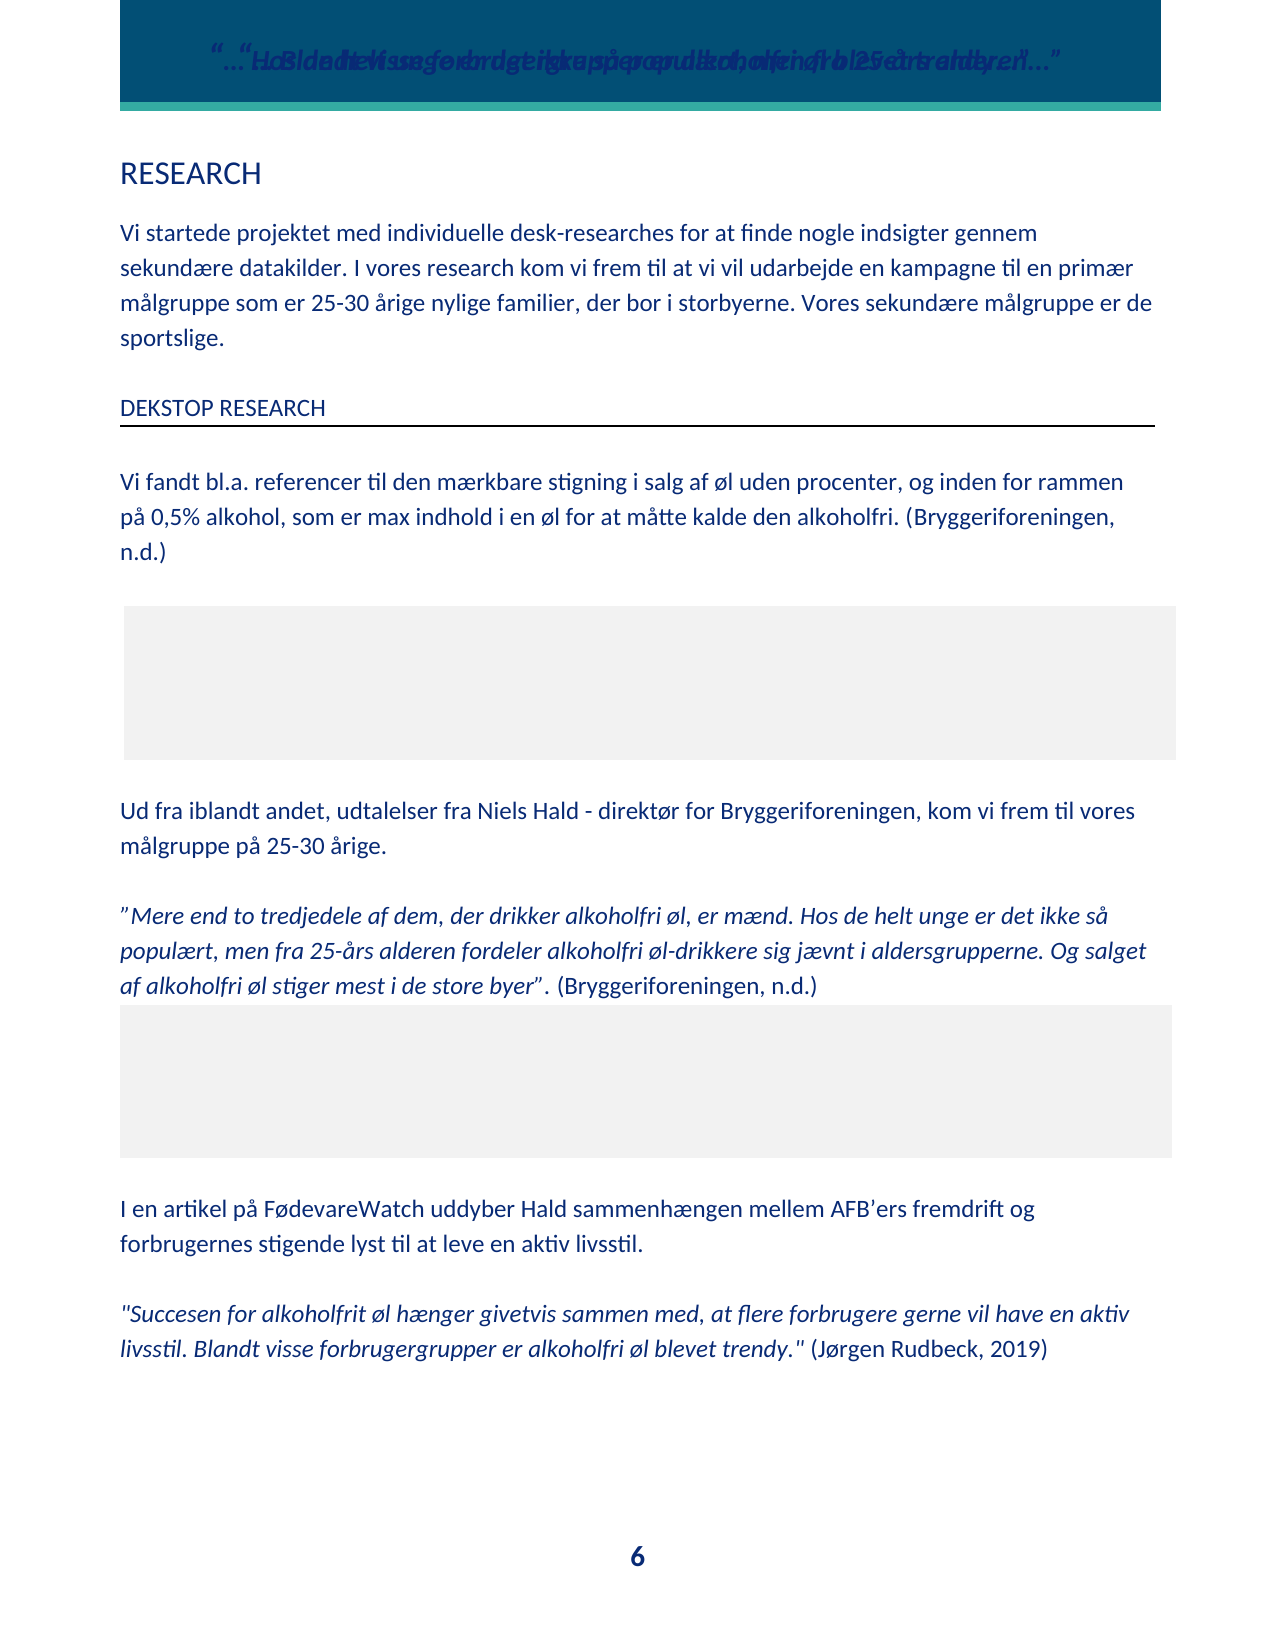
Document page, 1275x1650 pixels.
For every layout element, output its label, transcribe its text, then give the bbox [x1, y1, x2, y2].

table_header [124, 606, 1176, 760]
text "Succesen for alkoholfrit øl hænger givetvis sammen med, at flere forbrugere gerne vil have en aktiv livsstil. Blandt visse forbrugergrupper er alkoholfri øl blevet trendy." (Jørgen Rudbeck, 2019) [120, 1298, 1155, 1364]
text I en artikel på FødevareWatch uddyber Hald sammenhængen mellem AFB’ers fremdrift og forbrugernes stigende lyst til at leve en aktiv livsstil. [120, 1193, 1155, 1259]
text DEKSTOP RESEARCH [120, 393, 1155, 425]
text Ud fra iblandt andet, udtalelser fra Niels Hald - direktør for Bryggeriforeningen, kom vi frem til vores målgruppe på 25-30 årige. [120, 795, 1155, 860]
table_header [120, 1005, 1172, 1158]
text Vi fandt bl.a. referencer til den mærkbare stigning i salg af øl uden procenter, og inden for rammen på 0,5% alkohol, som er max indhold i en øl for at måtte kalde den alkoholfri. (Bryggeriforeningen, n.d.) [120, 466, 1155, 567]
subtitle RESEARCH [120, 152, 1155, 193]
text ”Mere end to tredjedele af dem, der drikker alkoholfri øl, er mænd. Hos de helt unge er det ikke så populært, men fra 25-års alderen fordeler alkoholfri øl-drikkere sig jævnt i aldersgrupperne. Og salget af alkoholfri øl stiger mest i de store byer”. (Bryggeriforeningen, n.d.) [120, 900, 1155, 1000]
text Vi startede projektet med individuelle desk-researches for at finde nogle indsigter gennem sekundære datakilder. I vores research kom vi frem til at vi vil udarbejde en kampagne til en primær målgruppe som er 25-30 årige nylige familier, der bor i storbyerne. Vores sekundære målgruppe er de sportslige. [120, 218, 1155, 353]
